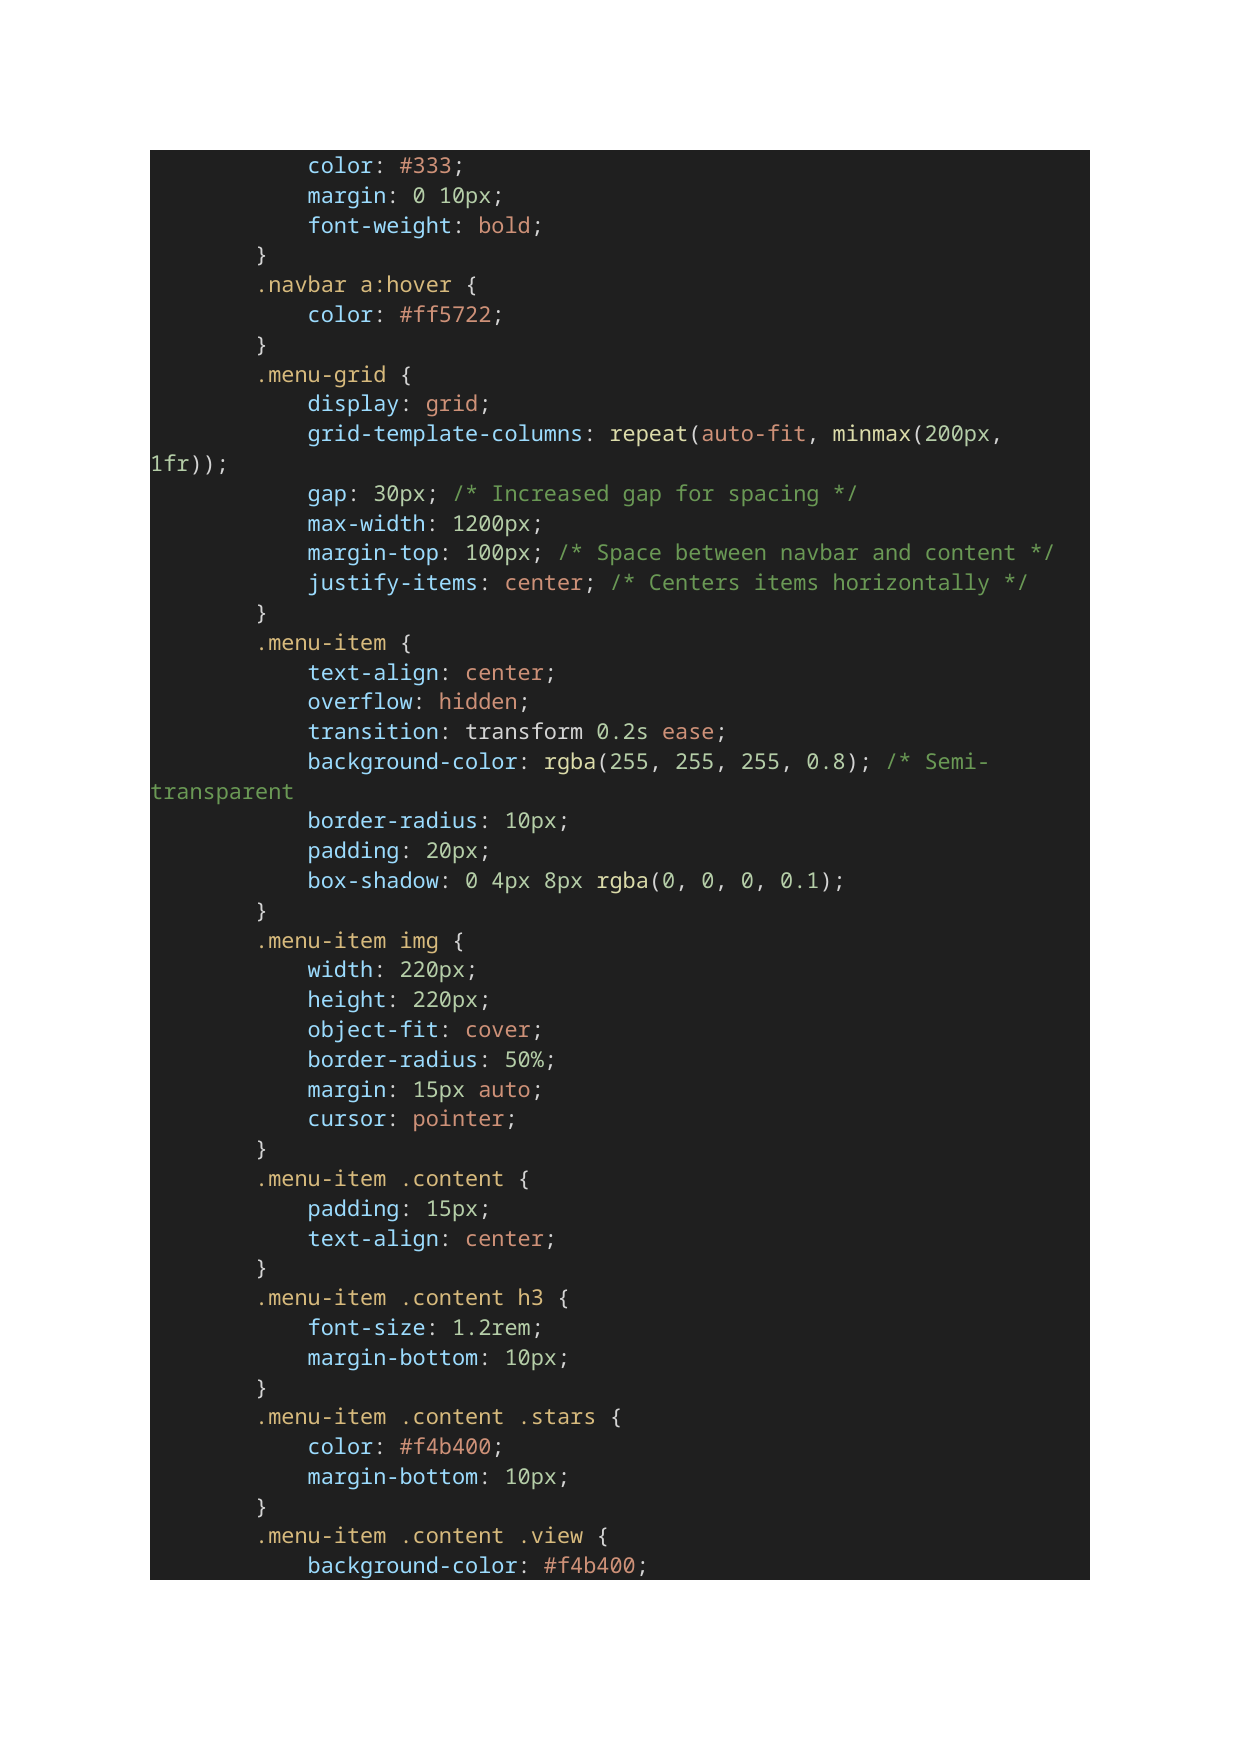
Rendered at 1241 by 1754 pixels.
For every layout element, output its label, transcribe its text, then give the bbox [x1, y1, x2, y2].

text background-color: rgba(255, 255, 255, 0.8); /* Semi-transparent [150, 746, 1090, 805]
text } [150, 1133, 1090, 1163]
text .menu-item .content .view { [150, 1520, 1090, 1550]
text margin-bottom: 10px; [150, 1461, 1090, 1491]
text height: 220px; [150, 984, 1090, 1014]
text text-align: center; [150, 1222, 1090, 1252]
text } [150, 1371, 1090, 1401]
text cursor: pointer; [150, 1103, 1090, 1133]
text } [150, 1491, 1090, 1520]
text object-fit: cover; [150, 1014, 1090, 1044]
text justify-items: center; /* Centers items horizontally */ [150, 567, 1090, 597]
text .menu-item .content .stars { [150, 1401, 1090, 1431]
text margin-top: 100px; /* Space between navbar and content */ [150, 537, 1090, 567]
text display: grid; [150, 388, 1090, 418]
text color: #ff5722; [150, 299, 1090, 329]
text } [150, 1252, 1090, 1282]
text .menu-item { [150, 627, 1090, 656]
text } [150, 239, 1090, 269]
text color: #333; [150, 150, 1090, 180]
text padding: 20px; [150, 835, 1090, 865]
text color: #f4b400; [150, 1431, 1090, 1461]
text } [150, 597, 1090, 627]
text margin-bottom: 10px; [150, 1342, 1090, 1371]
text transition: transform 0.2s ease; [150, 716, 1090, 746]
text overflow: hidden; [150, 686, 1090, 716]
text font-size: 1.2rem; [150, 1312, 1090, 1342]
text background-color: #f4b400; [150, 1550, 1090, 1580]
text grid-template-columns: repeat(auto-fit, minmax(200px, 1fr)); [150, 418, 1090, 478]
text text-align: center; [150, 656, 1090, 686]
text border-radius: 50%; [150, 1044, 1090, 1073]
text .navbar a:hover { [150, 269, 1090, 299]
text box-shadow: 0 4px 8px rgba(0, 0, 0, 0.1); [150, 865, 1090, 895]
text max-width: 1200px; [150, 507, 1090, 537]
text width: 220px; [150, 954, 1090, 984]
text } [150, 329, 1090, 358]
text font-weight: bold; [150, 209, 1090, 239]
text border-radius: 10px; [150, 805, 1090, 835]
text gap: 30px; /* Increased gap for spacing */ [150, 478, 1090, 507]
text .menu-item .content { [150, 1163, 1090, 1193]
text margin: 15px auto; [150, 1073, 1090, 1103]
text .menu-grid { [150, 358, 1090, 388]
text .menu-item .content h3 { [150, 1282, 1090, 1312]
text margin: 0 10px; [150, 180, 1090, 209]
text } [150, 895, 1090, 924]
text .menu-item img { [150, 924, 1090, 954]
text padding: 15px; [150, 1193, 1090, 1222]
